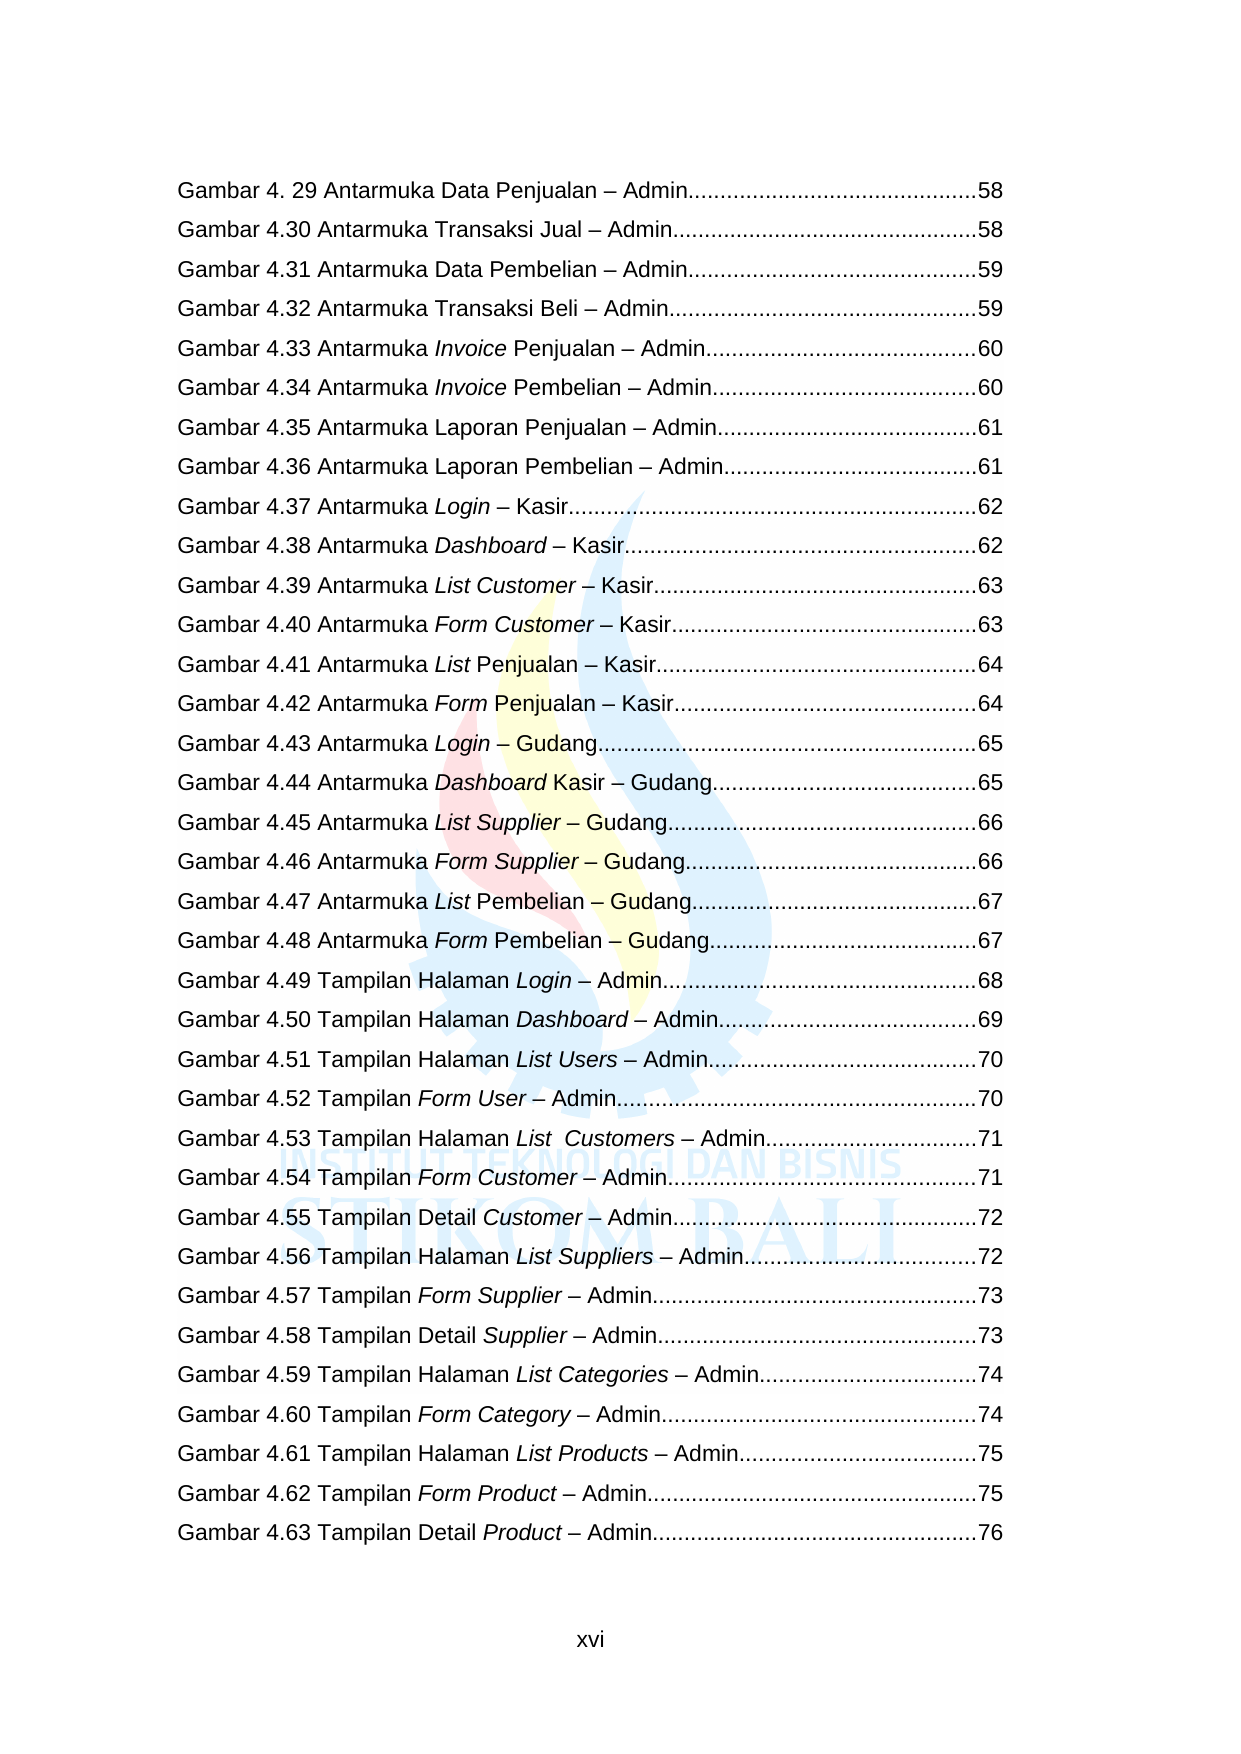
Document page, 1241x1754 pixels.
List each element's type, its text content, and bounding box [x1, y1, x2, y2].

text Gambar 4.47 Antarmuka List Pembelian – Gudang 67 [177, 888, 1004, 914]
text Gambar 4.42 Antarmuka Form Penjualan – Kasir 64 [177, 690, 1004, 717]
text Gambar 4.57 Tampilan Form Supplier – Admin 73 [177, 1282, 1004, 1309]
text Gambar 4.54 Tampilan Form Customer – Admin 71 [177, 1164, 1004, 1190]
text Gambar 4.56 Tampilan Halaman List Suppliers – Admin 72 [177, 1243, 1004, 1269]
text Gambar 4.38 Antarmuka Dashboard – Kasir 62 [177, 532, 1004, 559]
text Gambar 4.52 Tampilan Form User – Admin 70 [177, 1085, 1004, 1111]
text Gambar 4. 29 Antarmuka Data Penjualan – Admin 58 [177, 177, 1004, 203]
text Gambar 4.44 Antarmuka Dashboard Kasir – Gudang 65 [177, 769, 1004, 796]
text Gambar 4.32 Antarmuka Transaksi Beli – Admin 59 [177, 295, 1004, 322]
text Gambar 4.61 Tampilan Halaman List Products – Admin 75 [177, 1440, 1004, 1467]
text Gambar 4.49 Tampilan Halaman Login – Admin 68 [177, 967, 1004, 993]
text Gambar 4.62 Tampilan Form Product – Admin 75 [177, 1480, 1004, 1506]
text Gambar 4.50 Tampilan Halaman Dashboard – Admin 69 [177, 1006, 1004, 1032]
text Gambar 4.31 Antarmuka Data Pembelian – Admin 59 [177, 256, 1004, 282]
text Gambar 4.53 Tampilan Halaman List Customers – Admin 71 [177, 1124, 1004, 1151]
text Gambar 4.40 Antarmuka Form Customer – Kasir 63 [177, 611, 1004, 638]
text Gambar 4.41 Antarmuka List Penjualan – Kasir 64 [177, 651, 1004, 677]
text Gambar 4.58 Tampilan Detail Supplier – Admin 73 [177, 1322, 1004, 1348]
text Gambar 4.34 Antarmuka Invoice Pembelian – Admin 60 [177, 374, 1004, 401]
text Gambar 4.39 Antarmuka List Customer – Kasir 63 [177, 572, 1004, 598]
text Gambar 4.63 Tampilan Detail Product – Admin 76 [177, 1519, 1004, 1546]
text Gambar 4.46 Antarmuka Form Supplier – Gudang 66 [177, 848, 1004, 874]
text Gambar 4.43 Antarmuka Login – Gudang 65 [177, 730, 1004, 756]
text Gambar 4.35 Antarmuka Laporan Penjualan – Admin 61 [177, 414, 1004, 440]
text Gambar 4.59 Tampilan Halaman List Categories – Admin 74 [177, 1361, 1004, 1388]
text Gambar 4.51 Tampilan Halaman List Users – Admin 70 [177, 1046, 1004, 1072]
text Gambar 4.45 Antarmuka List Supplier – Gudang 66 [177, 809, 1004, 835]
text Gambar 4.55 Tampilan Detail Customer – Admin 72 [177, 1203, 1004, 1230]
text Gambar 4.36 Antarmuka Laporan Pembelian – Admin 61 [177, 453, 1004, 480]
text Gambar 4.30 Antarmuka Transaksi Jual – Admin 58 [177, 216, 1004, 243]
text Gambar 4.48 Antarmuka Form Pembelian – Gudang 67 [177, 927, 1004, 953]
text Gambar 4.37 Antarmuka Login – Kasir 62 [177, 493, 1004, 519]
text Gambar 4.60 Tampilan Form Category – Admin 74 [177, 1401, 1004, 1427]
text Gambar 4.33 Antarmuka Invoice Penjualan – Admin 60 [177, 335, 1004, 361]
